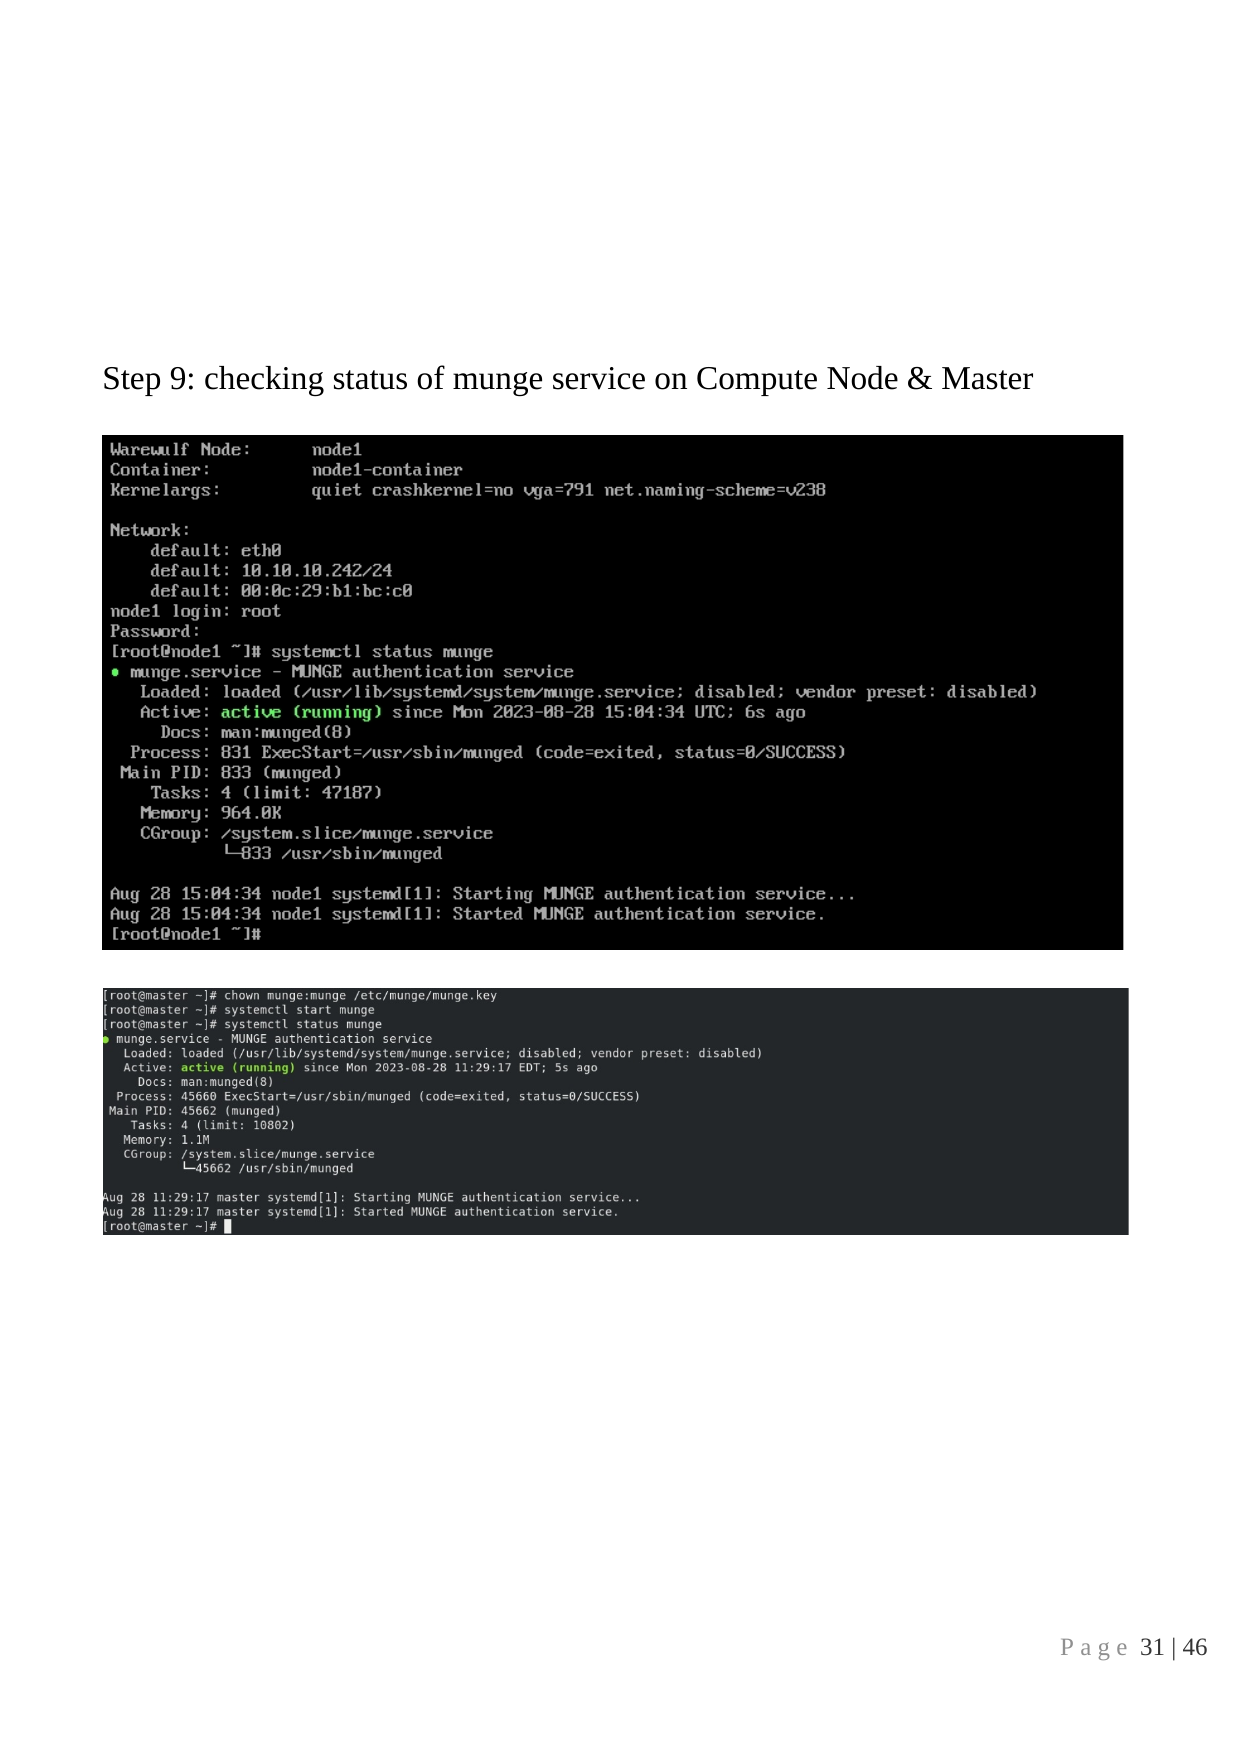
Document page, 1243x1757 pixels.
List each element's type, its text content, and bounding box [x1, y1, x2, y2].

picture [103, 988, 1129, 1235]
picture [102, 435, 1124, 950]
text Step 9: checking status of munge service on Compute Node & Master [102, 358, 1234, 397]
